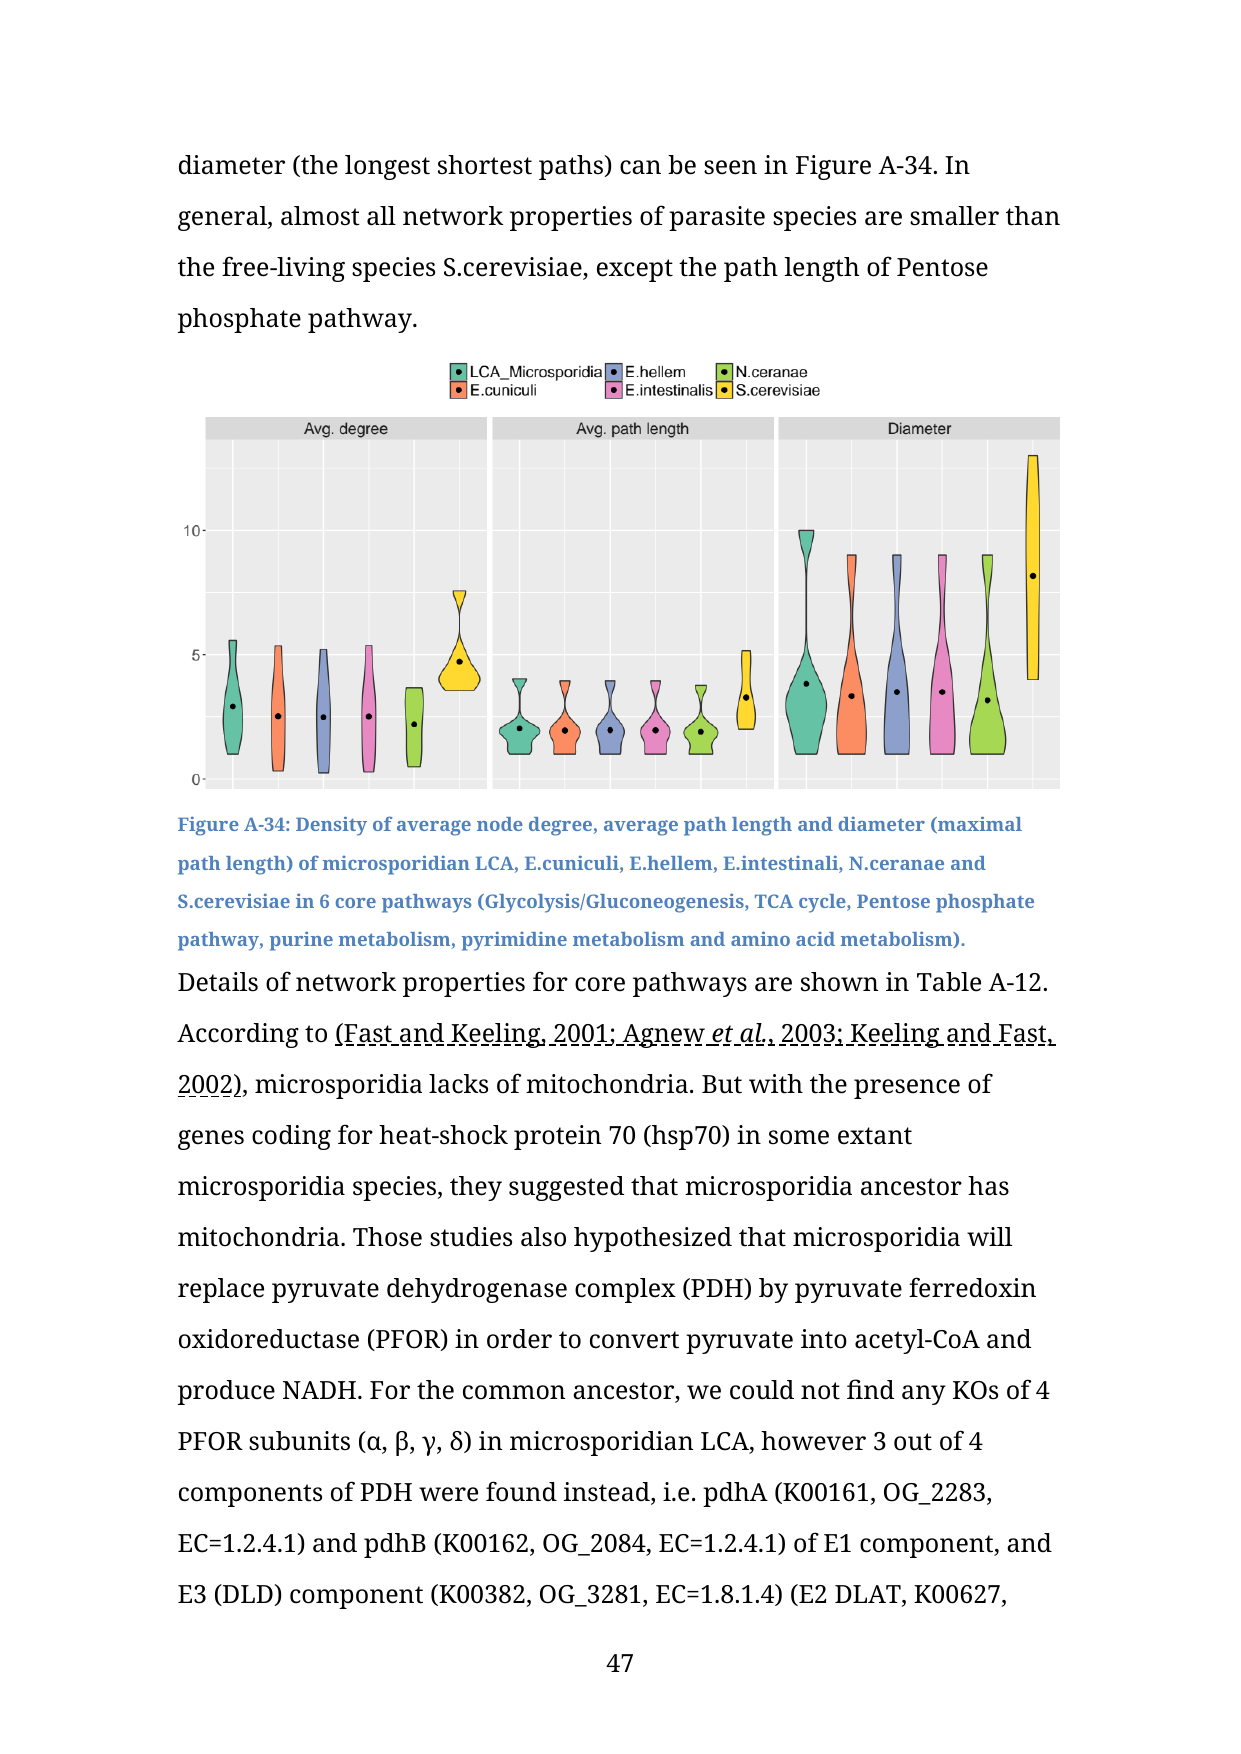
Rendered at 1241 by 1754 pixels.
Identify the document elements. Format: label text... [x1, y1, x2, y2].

text Figure A-34: Density of average node degree, average path length and diameter (maximal path length) of microsporidian LCA, E.cuniculi, E.hellem, E.intestinali, N.ceranae and S.cerevisiae in 6 core pathways (Glycolysis/Gluconeogenesis, TCA cycle, Pentose phosphate pathway, purine metabolism, pyrimidine metabolism and amino acid metabolism). [177, 812, 1063, 952]
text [177, 148, 1063, 335]
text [177, 1016, 1063, 1611]
